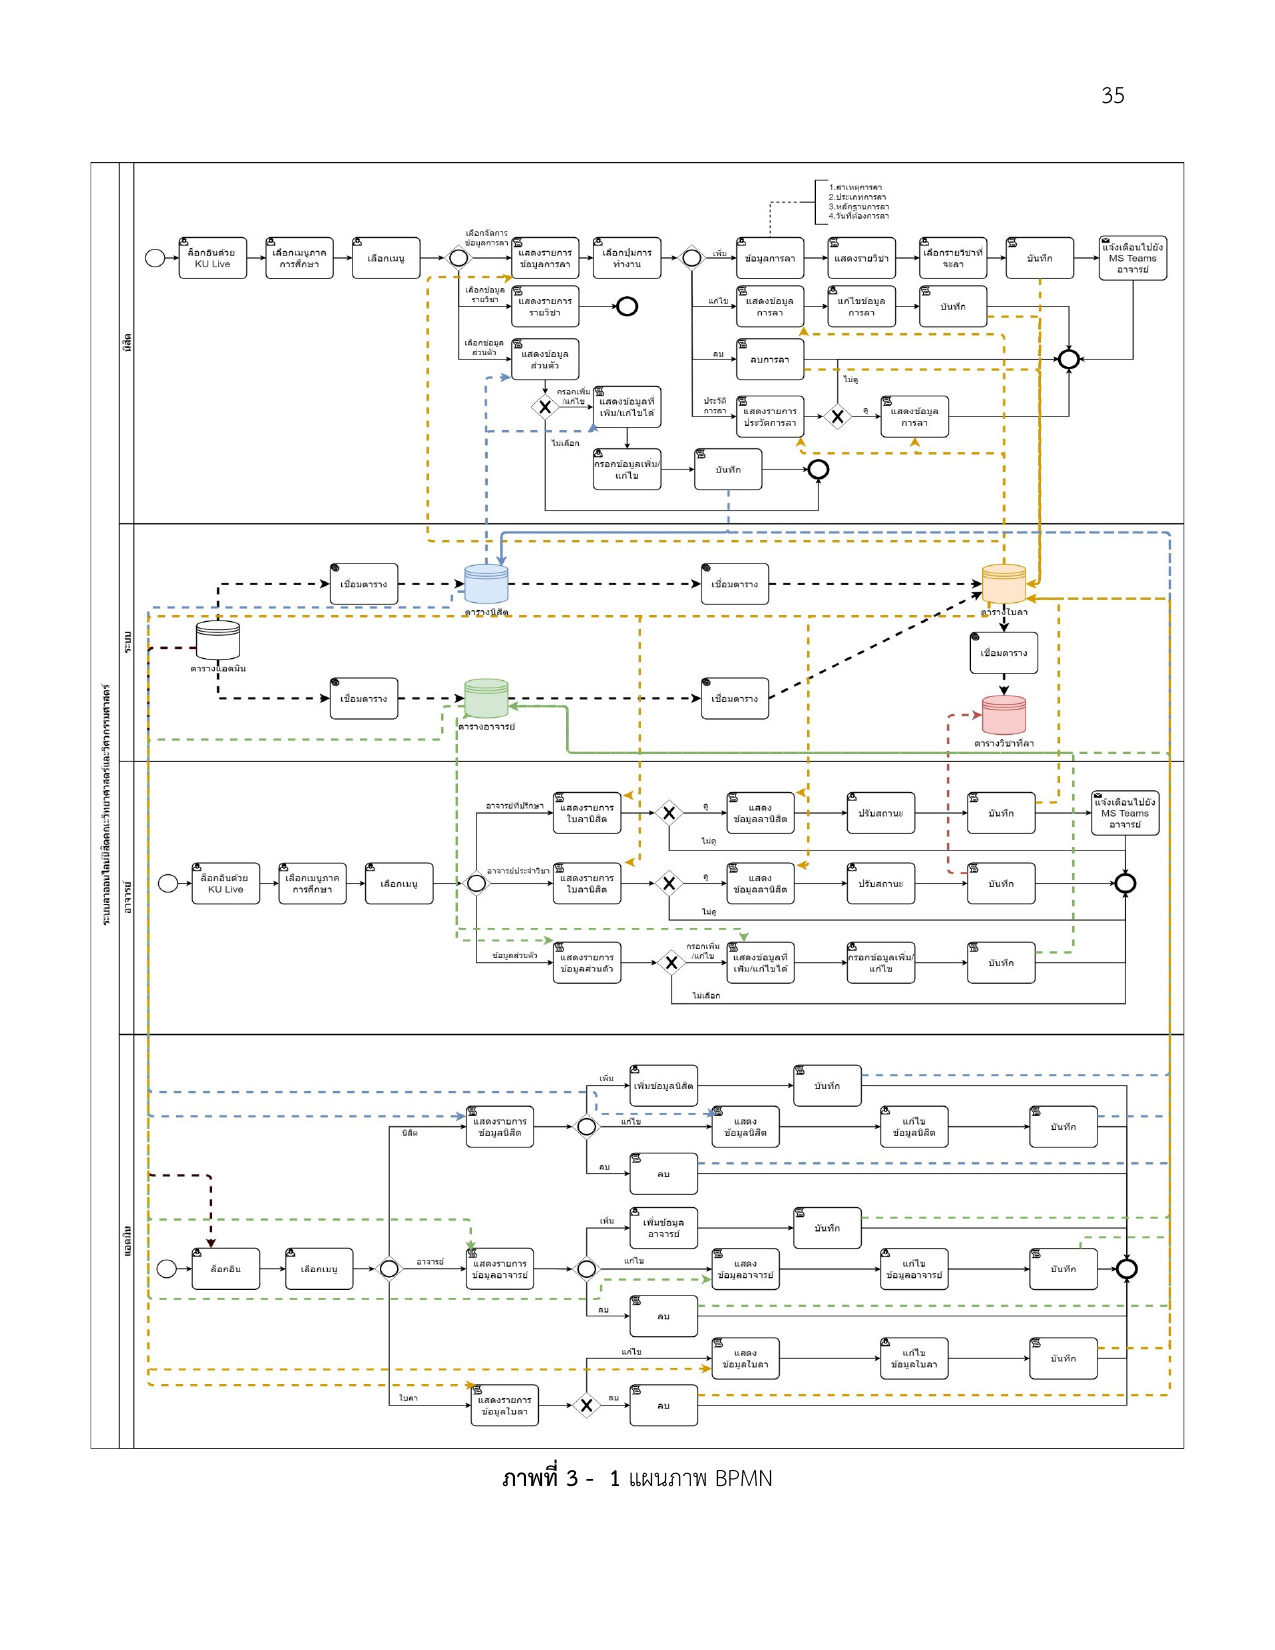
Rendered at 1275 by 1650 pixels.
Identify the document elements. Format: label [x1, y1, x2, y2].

picture [90, 162, 1185, 1449]
